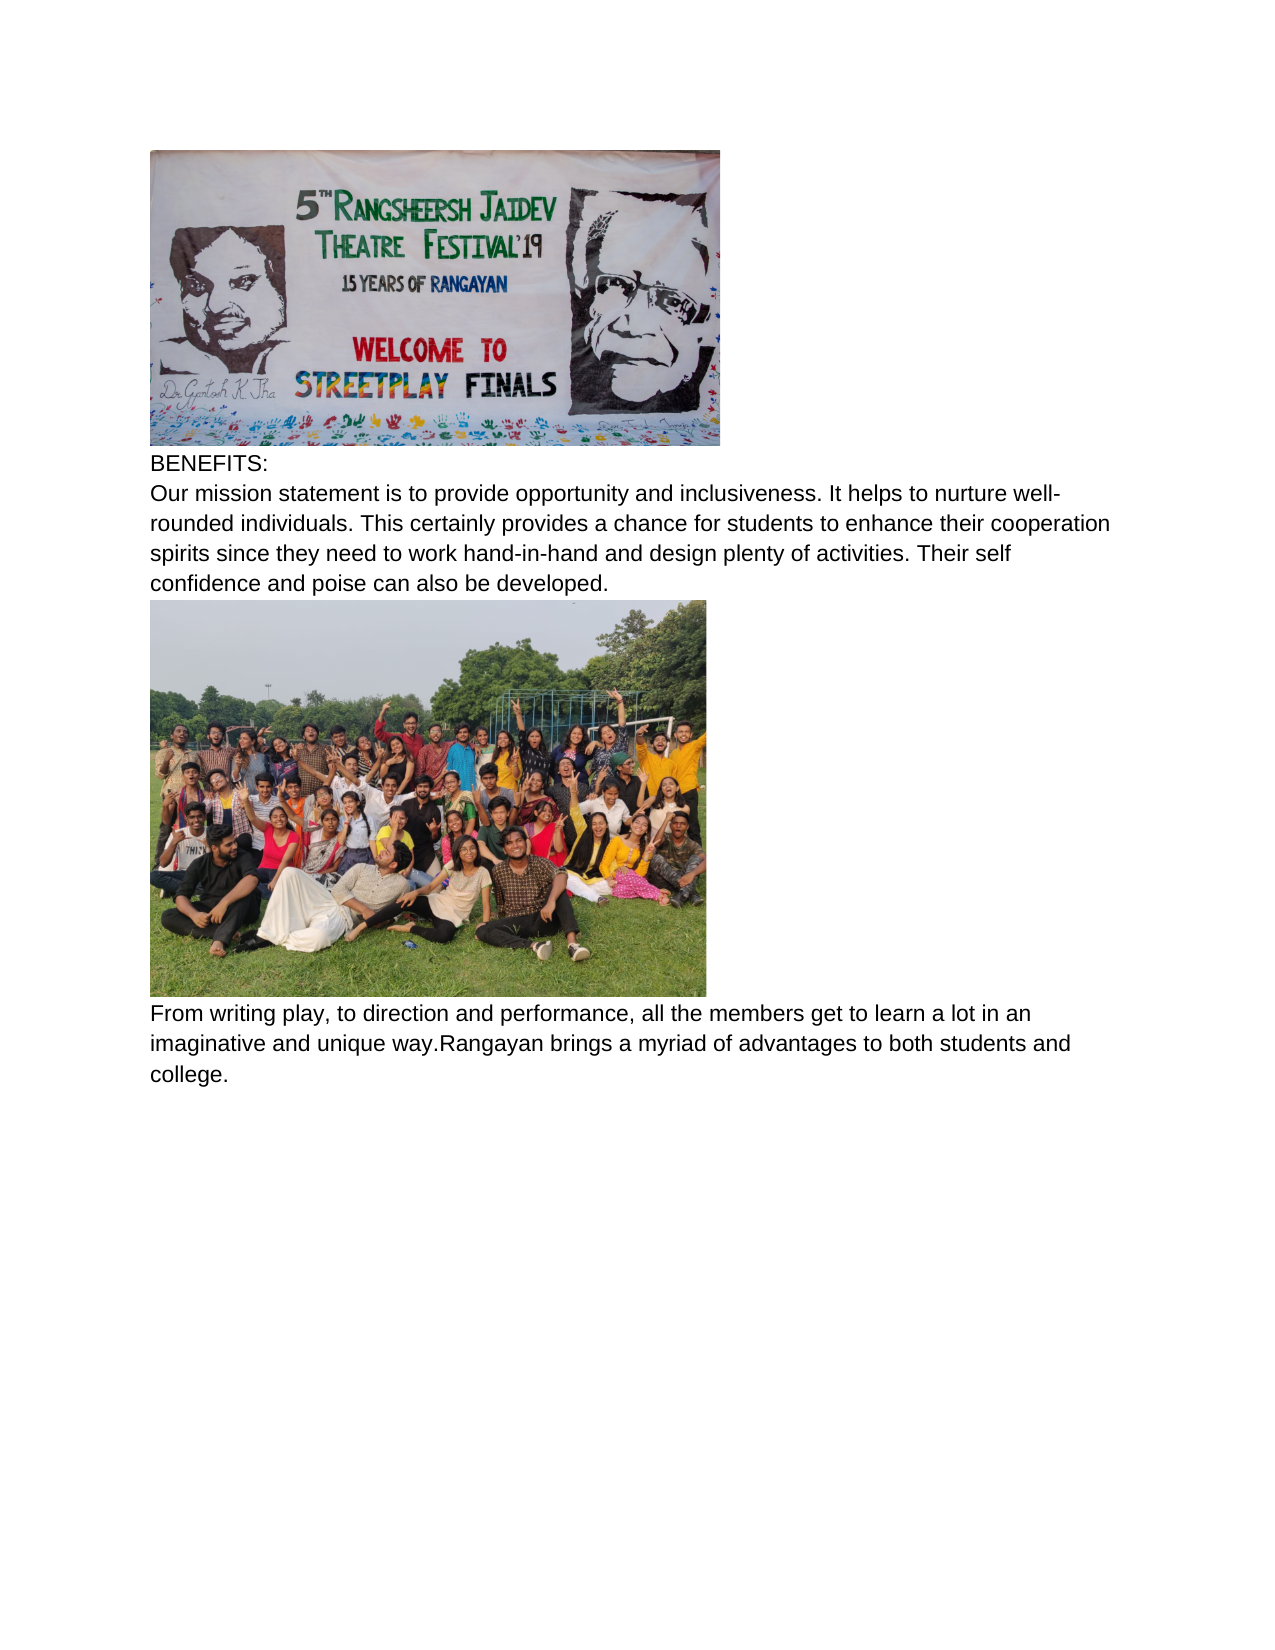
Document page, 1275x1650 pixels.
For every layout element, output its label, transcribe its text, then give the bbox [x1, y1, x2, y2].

text BENEFITS: [150, 449, 1125, 476]
text From writing play, to direction and performance, all the members get to learn a lot in an imaginative and unique way.Rangayan brings a myriad of advantages to both students and college. [150, 1000, 1125, 1087]
text Our mission statement is to provide opportunity and inclusiveness. It helps to nurture well-rounded individuals. This certainly provides a chance for students to enhance their cooperation spirits since they need to work hand-in-hand and design plenty of activities. Their self confidence and poise can also be developed. [150, 480, 1125, 597]
picture [150, 600, 707, 997]
picture [150, 150, 721, 446]
